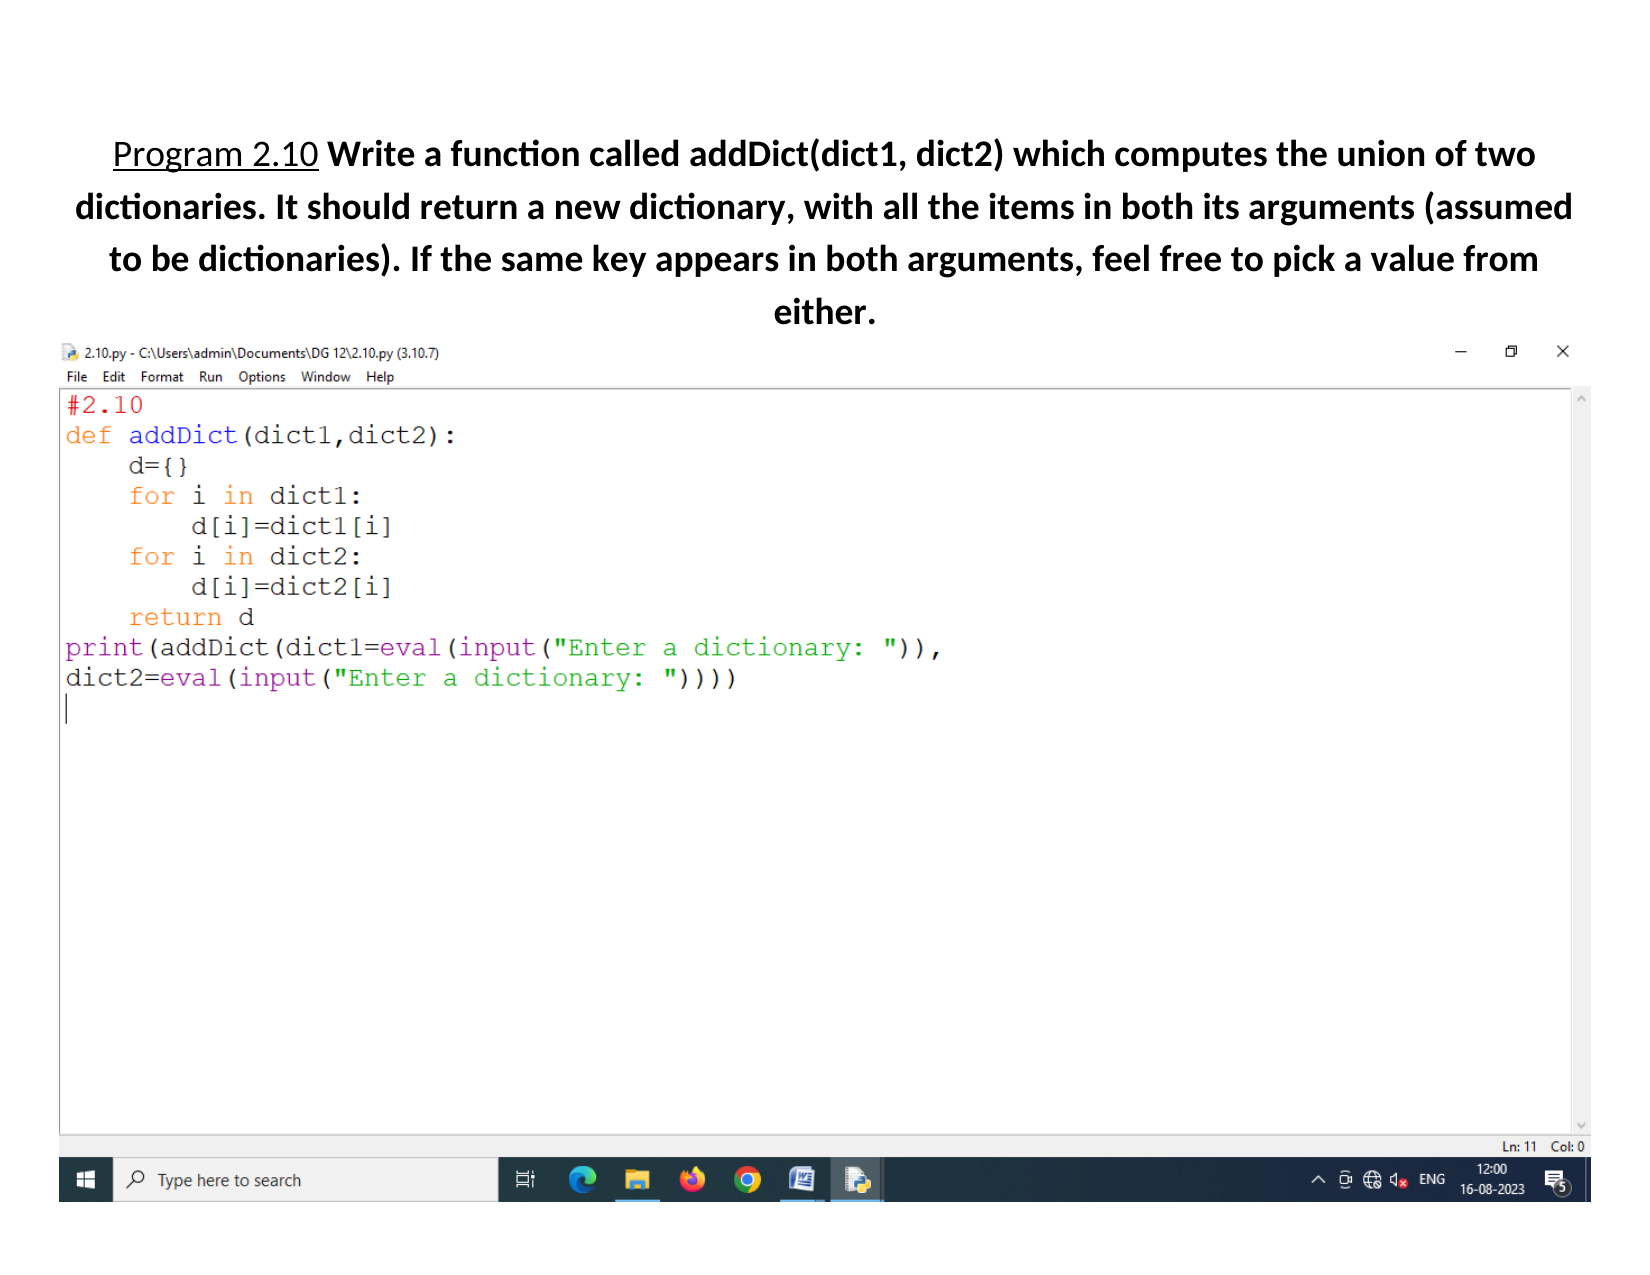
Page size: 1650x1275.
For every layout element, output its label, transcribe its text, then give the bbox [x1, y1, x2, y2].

text Program 2.10 Write a function called addDict(dict1, dict2) which computes the union of two dictionaries. It should return a new dictionary, with all the items in both its arguments (assumed to be dictionaries). If the same key appears in both arguments, feel free to pick a value from either. [59, 130, 1591, 334]
picture [59, 340, 1591, 1202]
